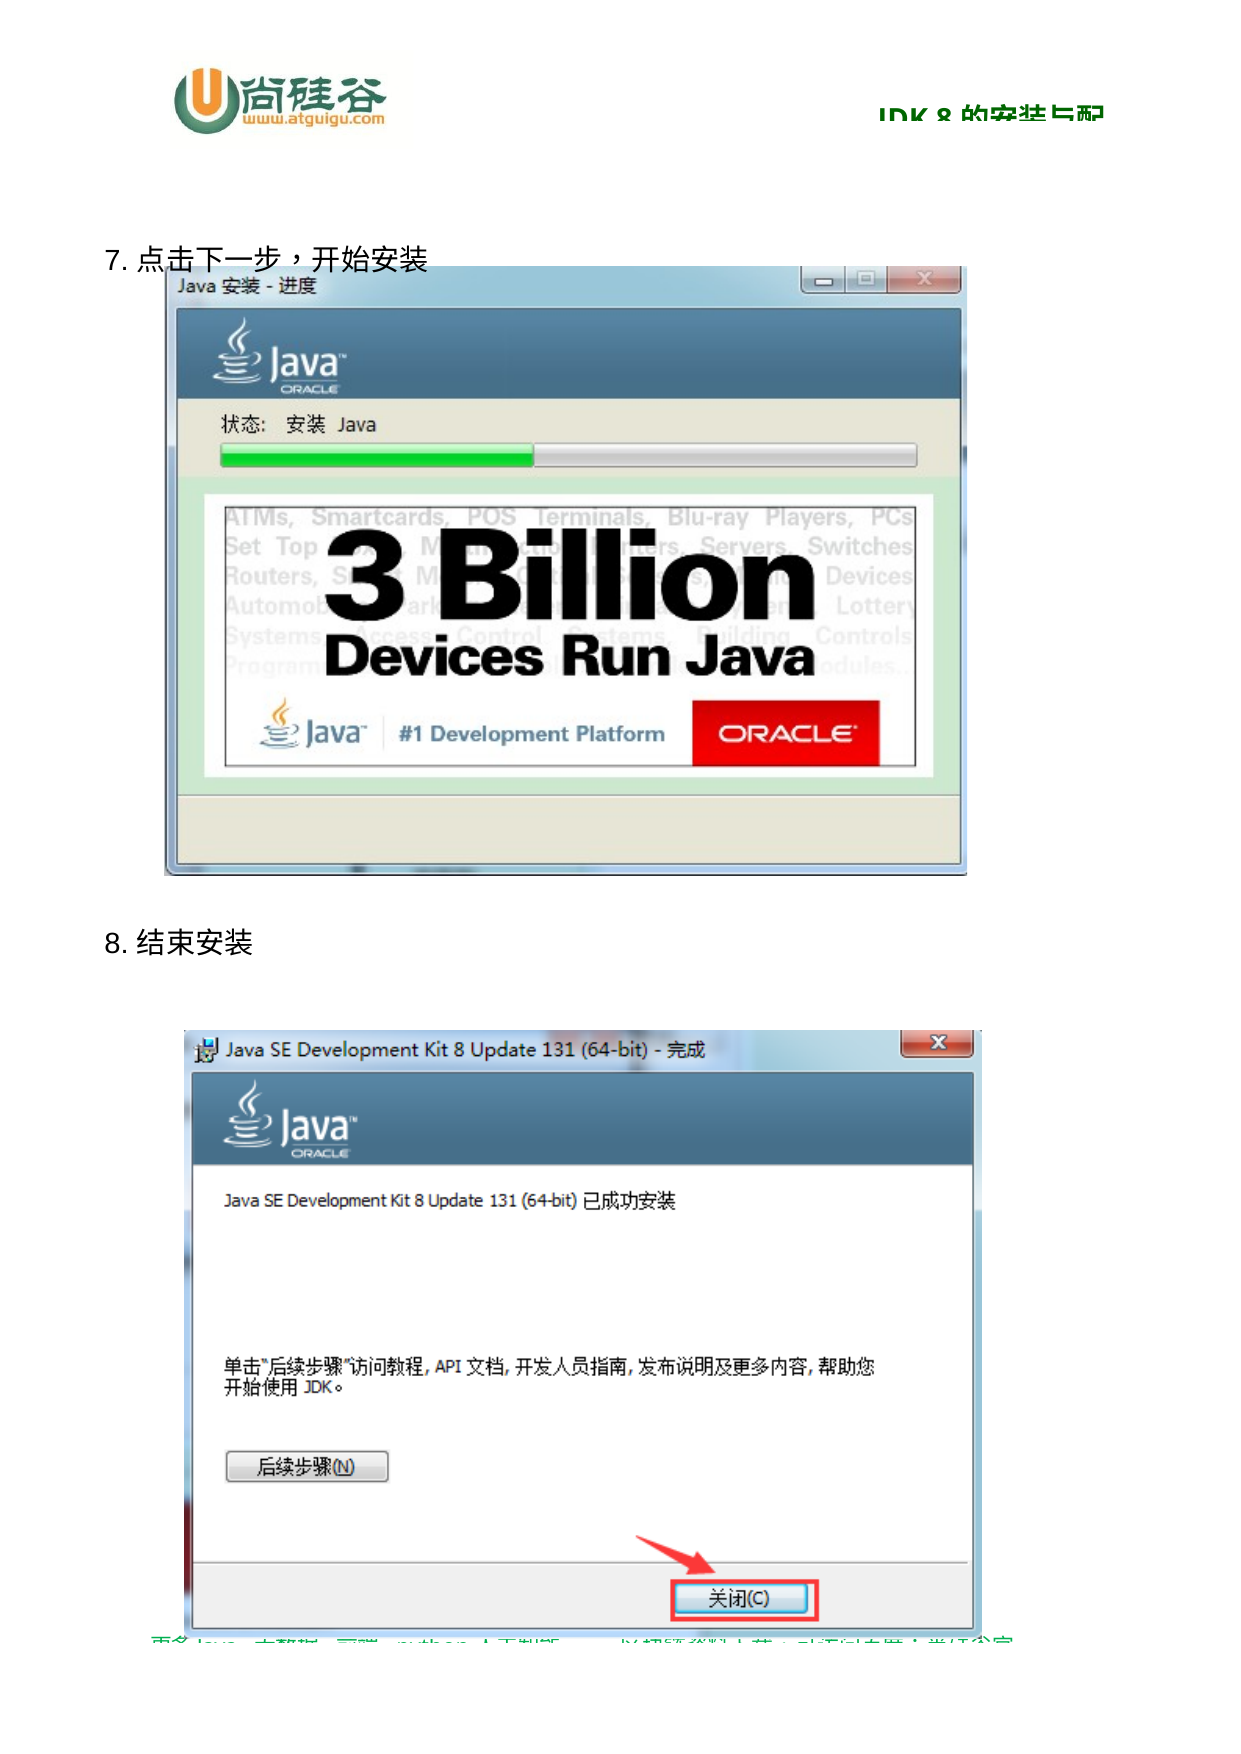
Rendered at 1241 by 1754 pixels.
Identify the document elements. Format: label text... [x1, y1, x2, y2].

subtitle 7. 点击下一步，开始安装 [104, 239, 1155, 279]
subtitle 8. 结束安装 [104, 922, 1155, 962]
picture [184, 1030, 982, 1639]
picture [164, 279, 968, 876]
picture [169, 50, 414, 149]
